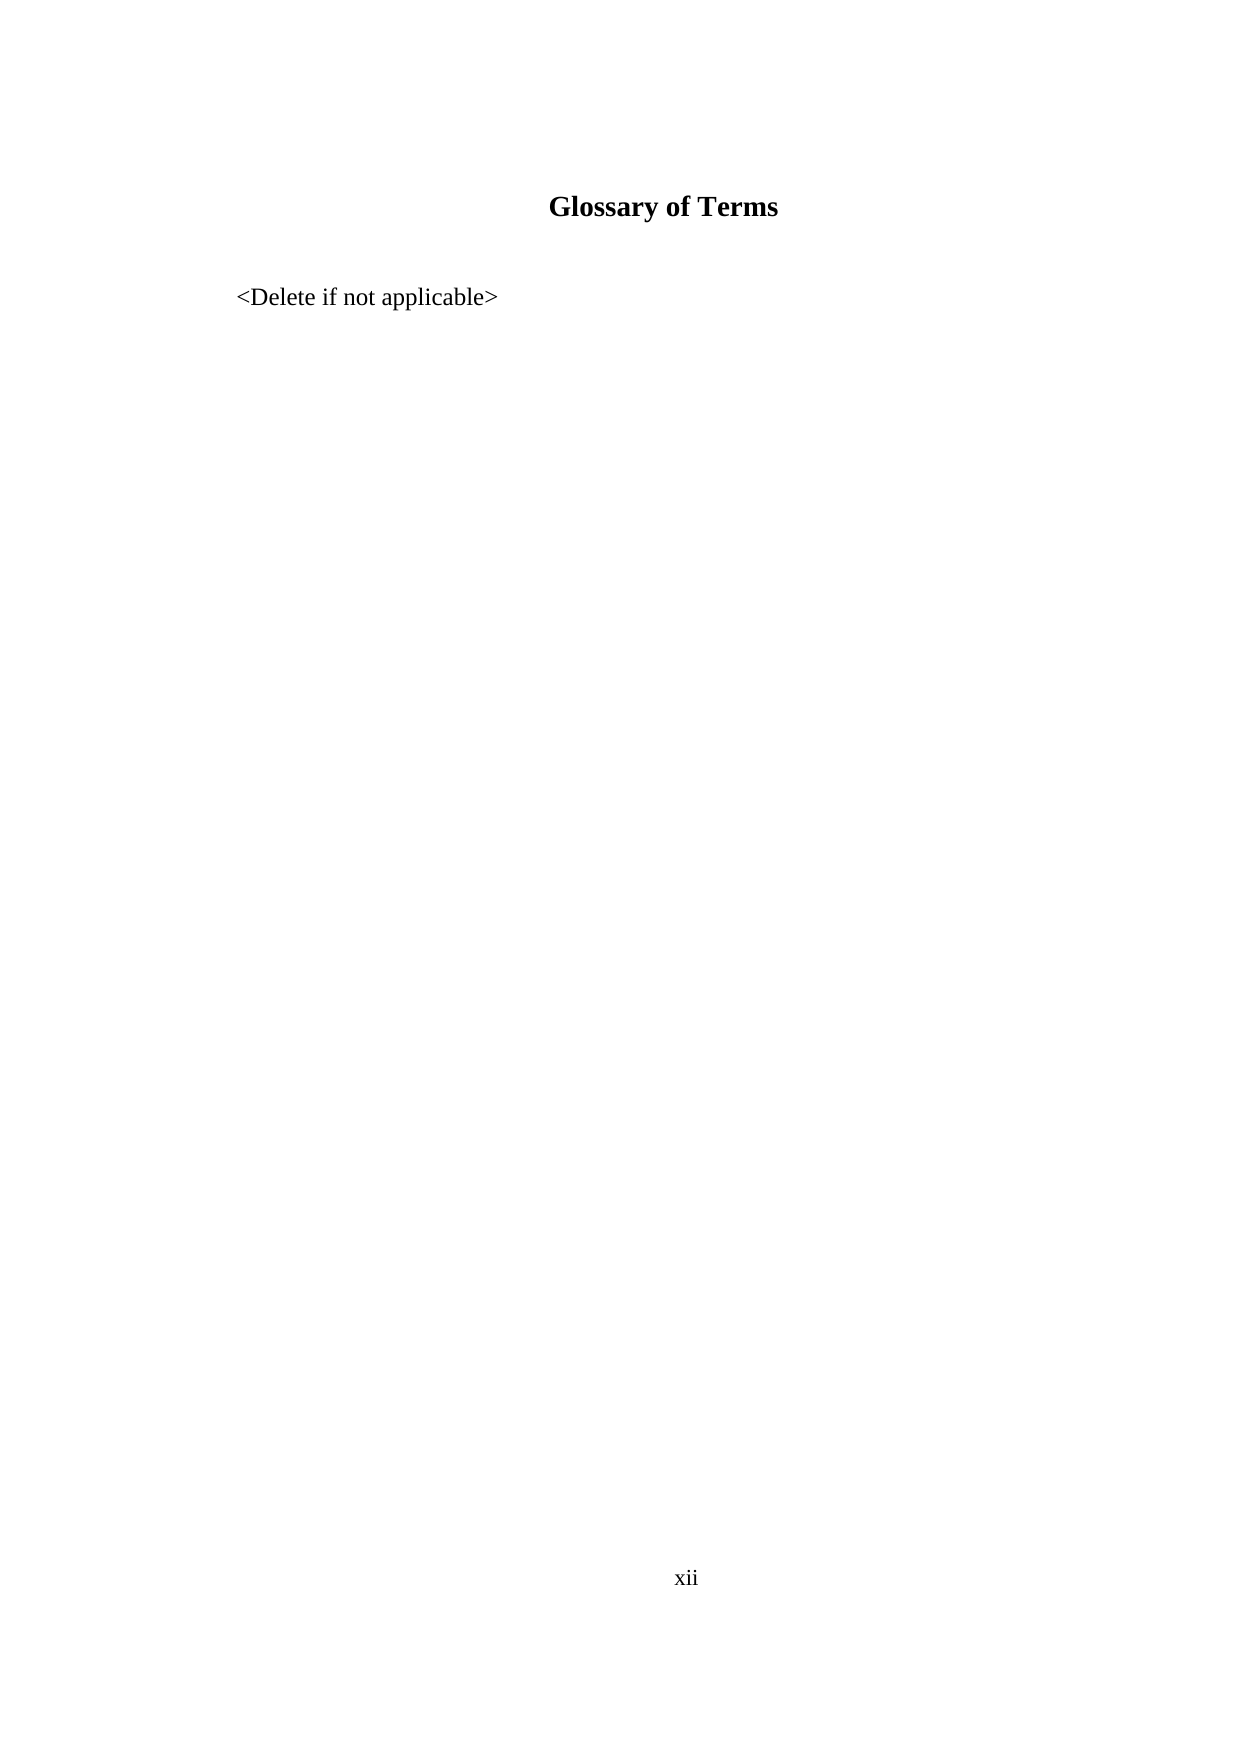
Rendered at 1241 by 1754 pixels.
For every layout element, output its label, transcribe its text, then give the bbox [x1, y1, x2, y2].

text <Delete if not applicable> [236, 282, 1090, 310]
subtitle Glossary of Terms [236, 189, 1090, 223]
